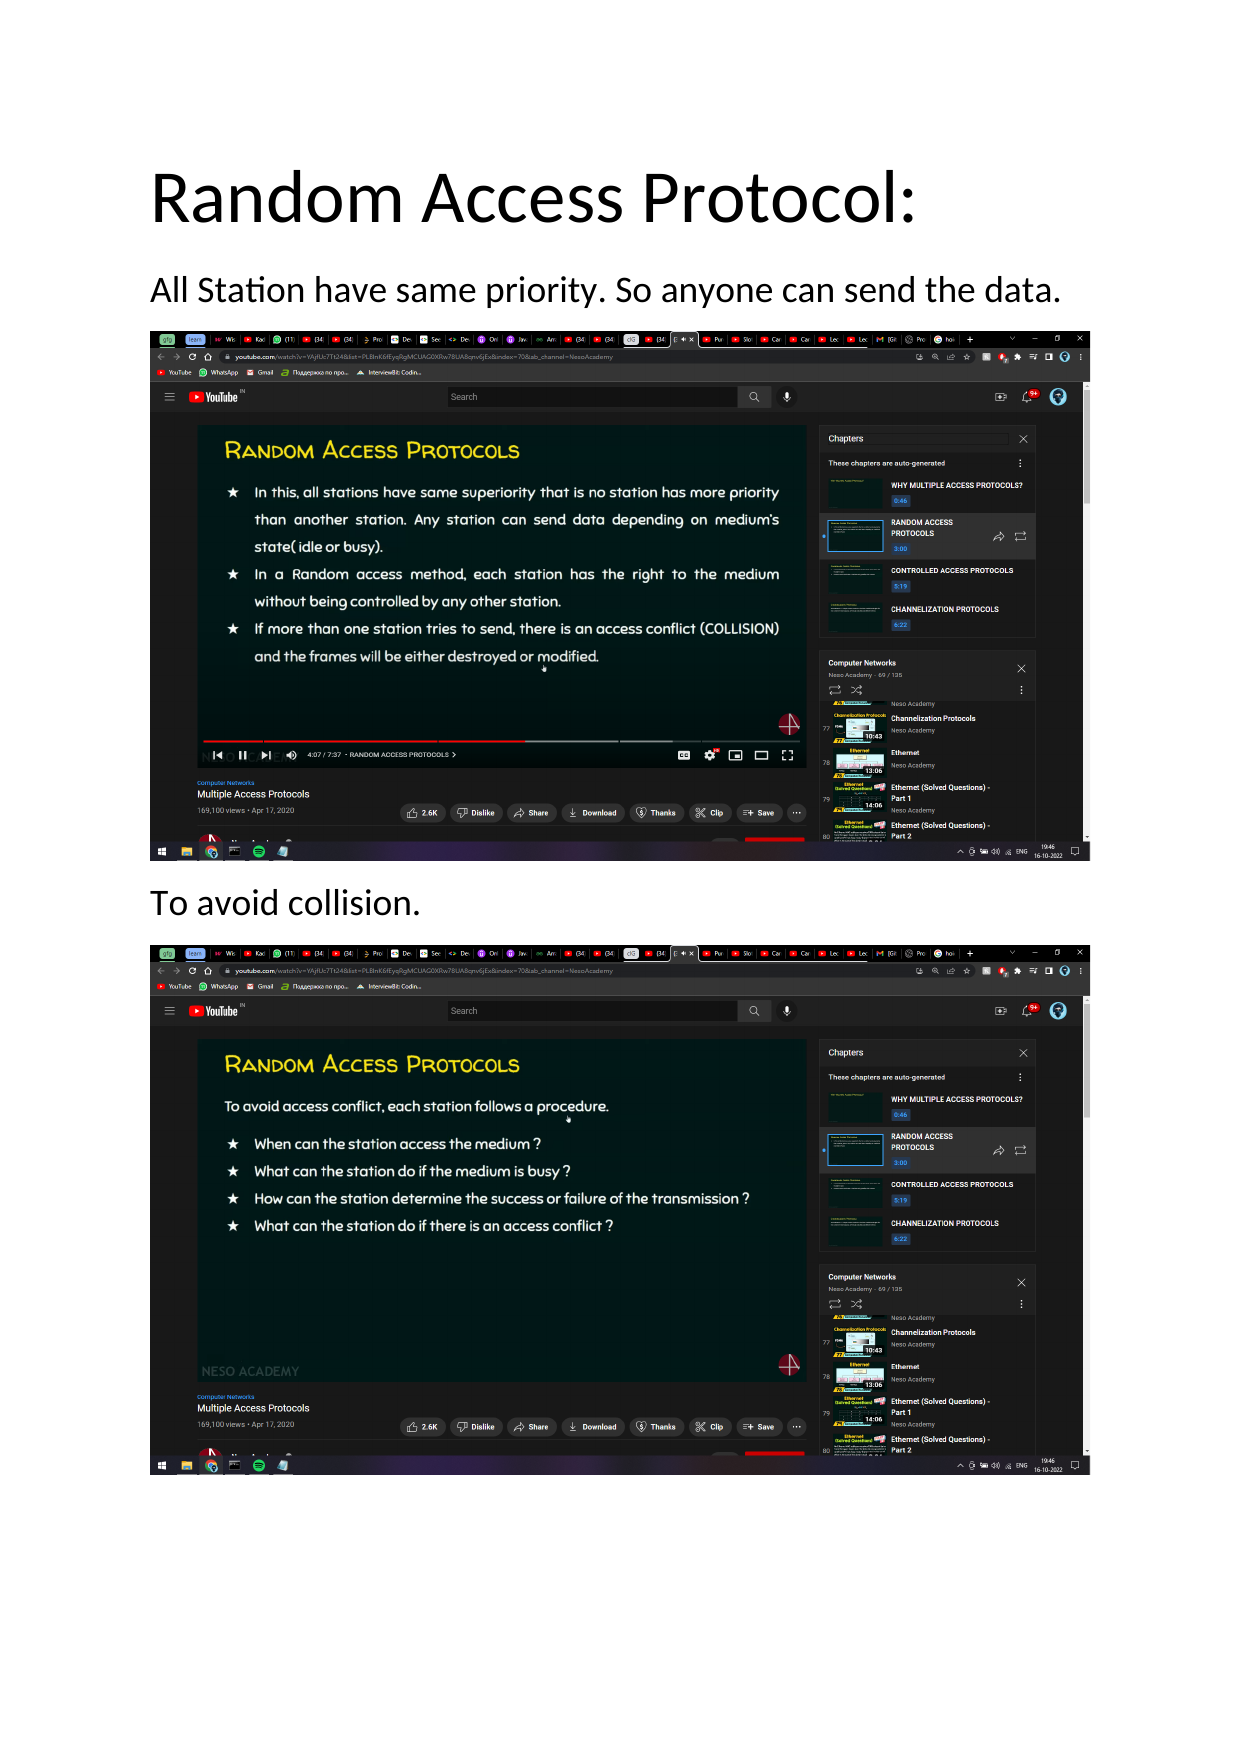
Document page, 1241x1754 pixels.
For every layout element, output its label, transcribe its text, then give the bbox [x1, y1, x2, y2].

picture [150, 331, 1091, 861]
picture [150, 945, 1091, 1475]
text All Station have same priority. So anyone can send the data. [150, 266, 1090, 311]
text To avoid collision. [150, 879, 1090, 925]
text Random Access Protocol: [150, 150, 1090, 242]
